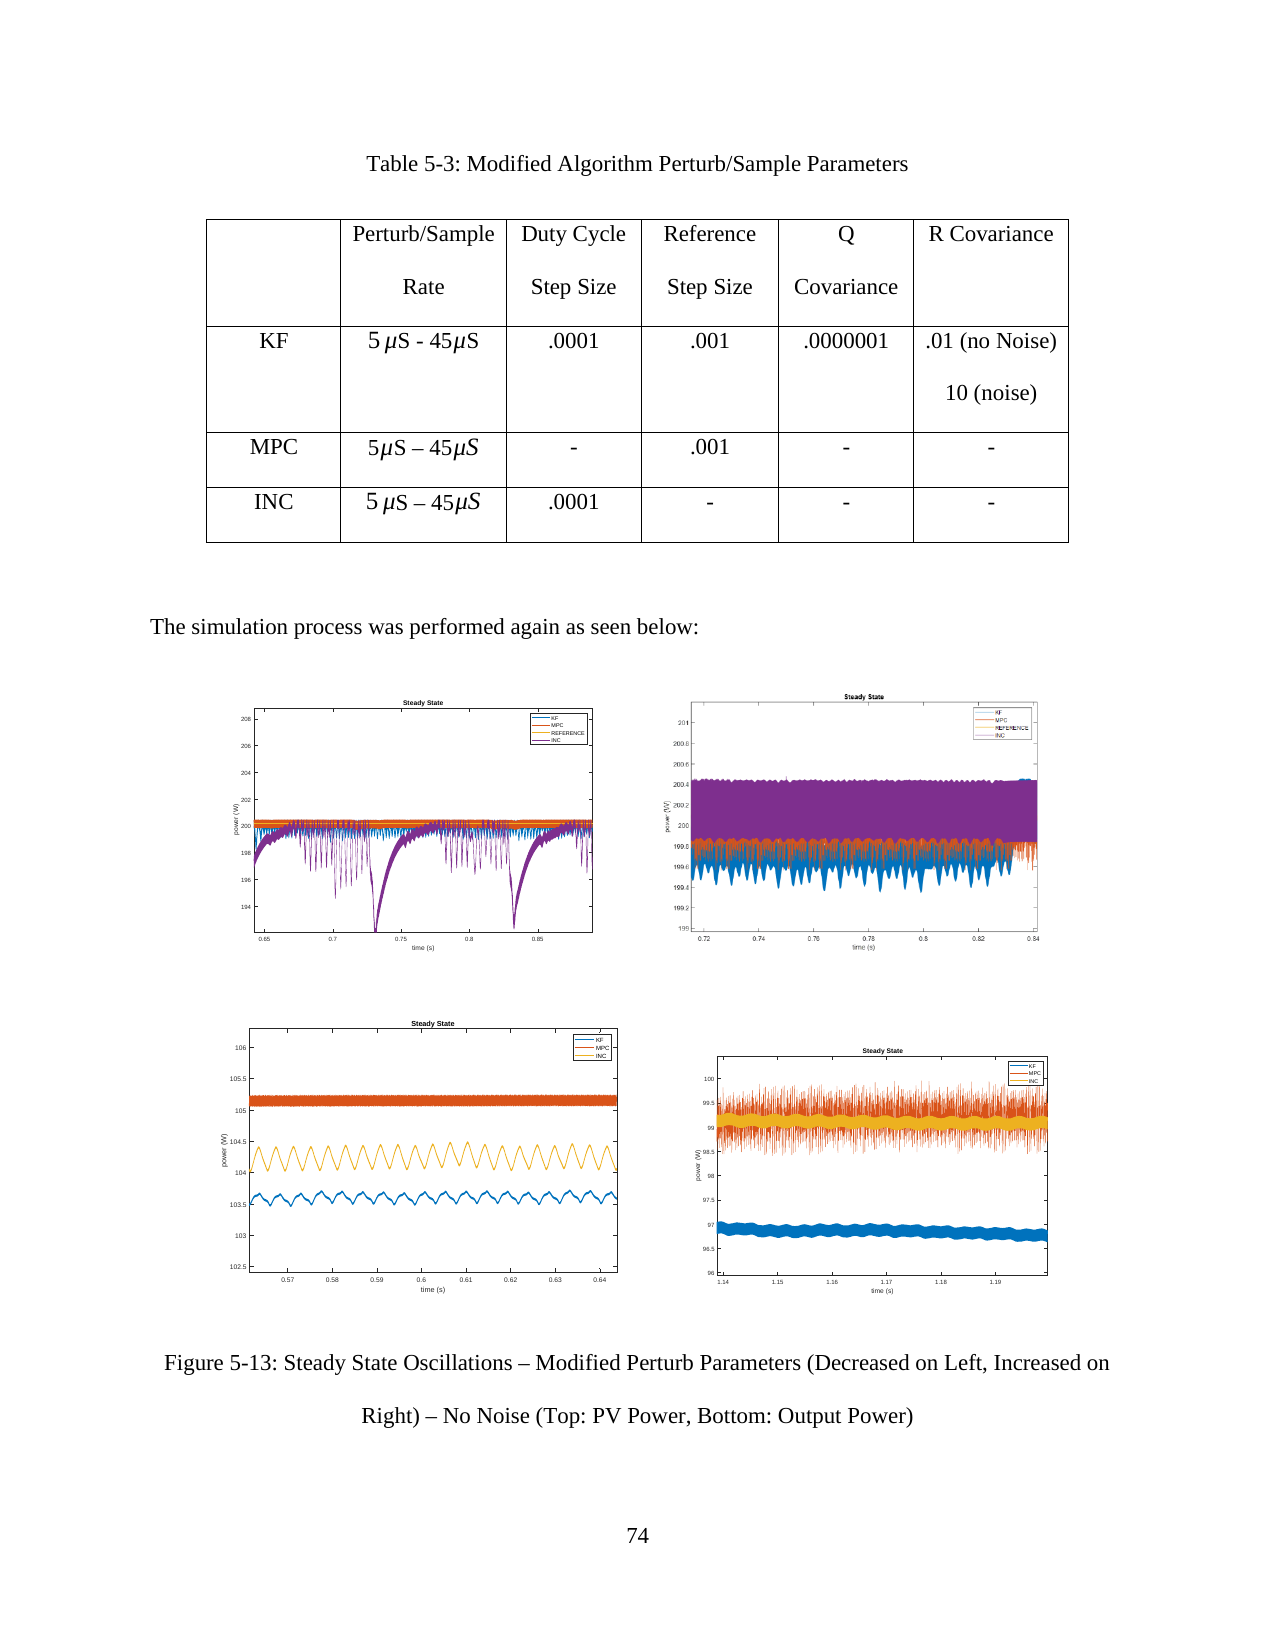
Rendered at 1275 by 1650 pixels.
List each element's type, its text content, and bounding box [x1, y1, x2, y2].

table_header R Covariance [914, 220, 1068, 326]
table_cell S – 45 [341, 488, 506, 542]
table_cell .01 (no Noise) 10 (noise) [914, 327, 1068, 432]
table_cell - [914, 433, 1068, 487]
table_cell .0000001 [779, 327, 913, 432]
table_header Perturb/Sample Rate [341, 220, 506, 326]
table_cell 5S – 45 [341, 433, 506, 487]
table_cell INC [207, 488, 340, 542]
picture [633, 682, 1078, 962]
table_header Reference Step Size [642, 220, 778, 326]
table_cell - [642, 488, 778, 542]
table_cell - [507, 433, 641, 487]
table_cell MPC [207, 433, 340, 487]
table_cell .0001 [507, 327, 641, 432]
table_cell .0001 [507, 488, 641, 542]
table_cell - [914, 488, 1068, 542]
table_cell S - 45S [341, 327, 506, 432]
table_cell - [779, 488, 913, 542]
table_cell .001 [642, 433, 778, 487]
table_cell .001 [642, 327, 778, 432]
table_header [207, 220, 340, 326]
table_header Duty Cycle Step Size [507, 220, 641, 326]
table_cell - [779, 433, 913, 487]
text The simulation process was performed again as seen below: [150, 613, 1125, 639]
table_cell KF [207, 327, 340, 432]
table_header Q Covariance [779, 220, 913, 326]
text Figure 5-13: Steady State Oscillations – Modified Perturb Parameters (Decreased on Left, Increased on Right) – No Noise (Top: PV Power, Bottom: Output Power) [150, 1349, 1125, 1428]
text Table 5-3: Modified Algorithm Perturb/Sample Parameters [150, 150, 1125, 176]
